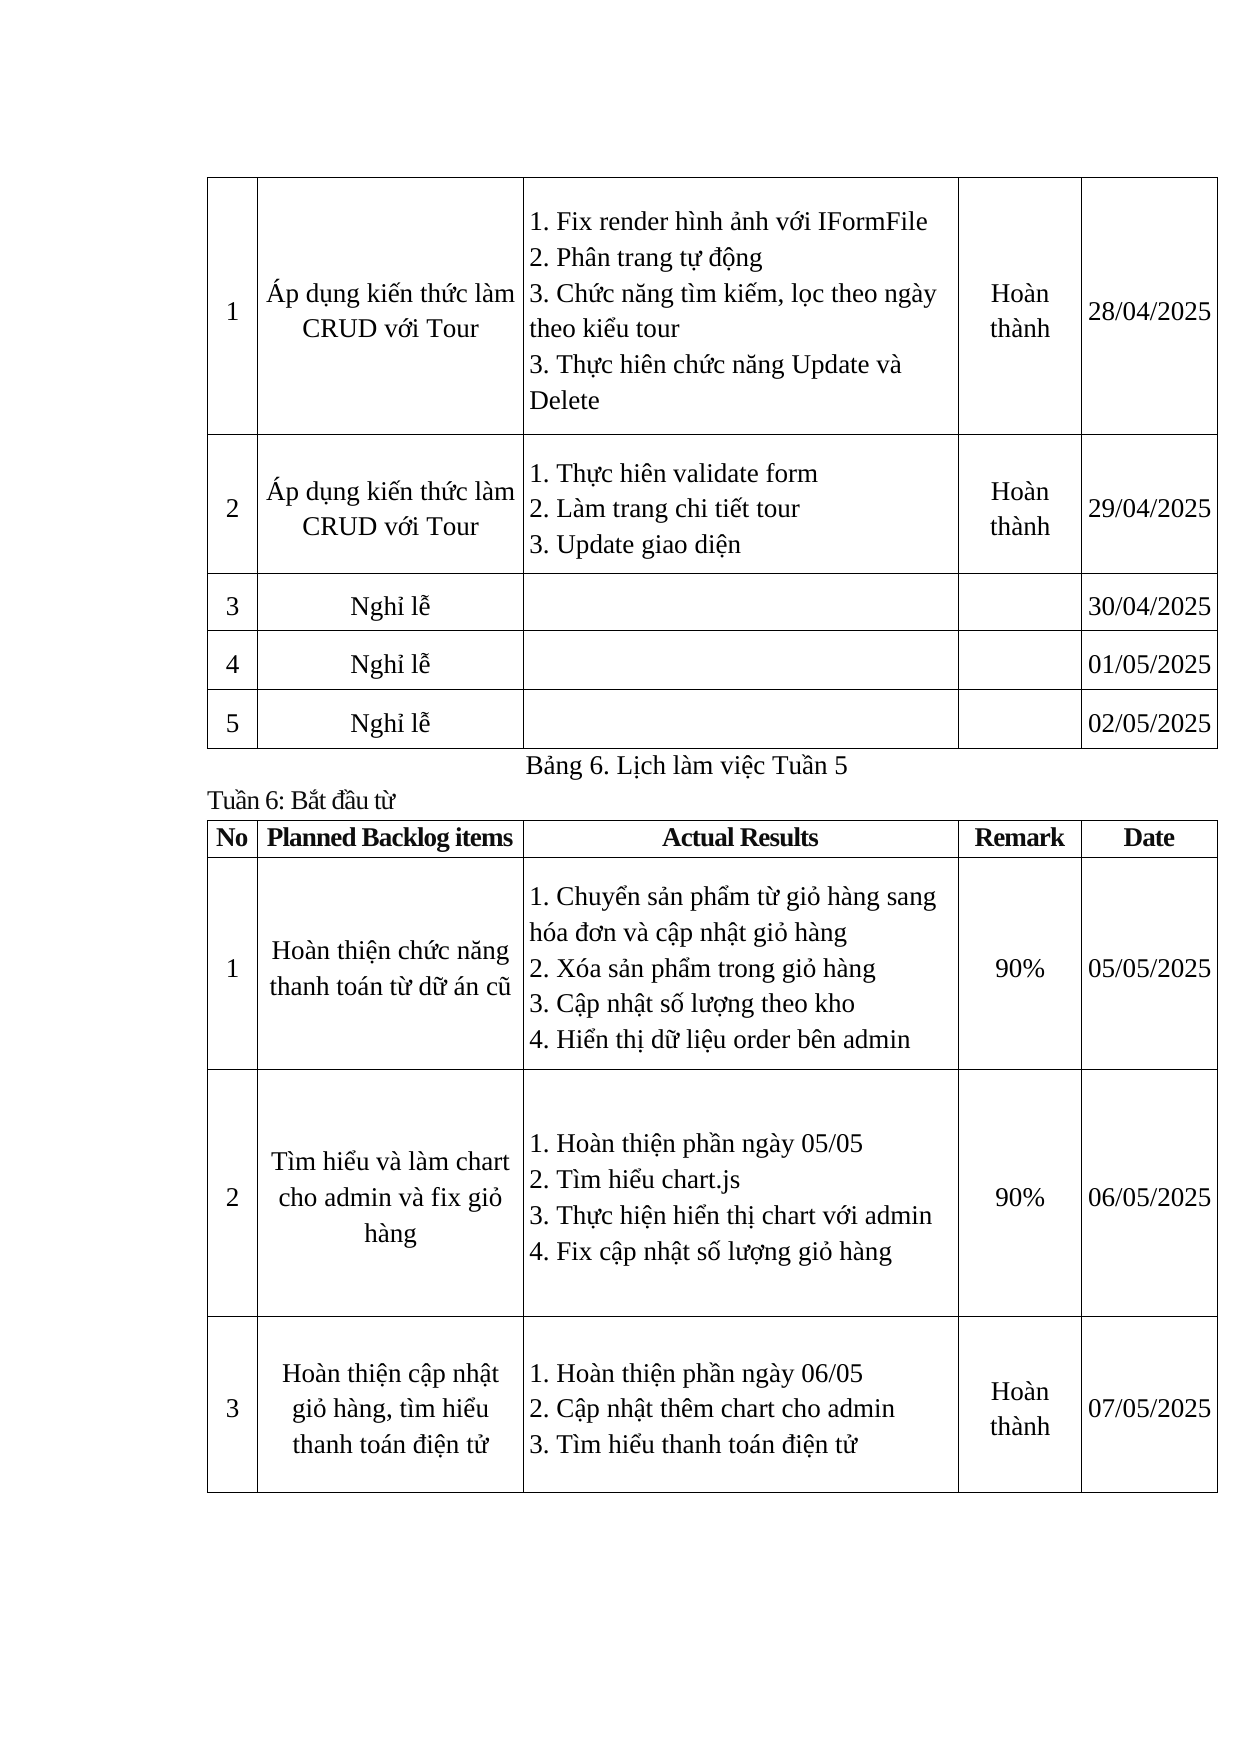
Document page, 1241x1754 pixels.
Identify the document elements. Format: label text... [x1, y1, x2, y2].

table_header Planned Backlog items [258, 821, 523, 857]
table_cell [524, 690, 958, 748]
table_cell Nghỉ lễ [258, 574, 523, 630]
table_cell Hoàn thiện cập nhật giỏ hàng, tìm hiểu thanh toán điện tử [258, 1317, 523, 1492]
table_cell Áp dụng kiến thức làm CRUD với Tour [258, 178, 523, 434]
table_cell 3 [208, 1317, 257, 1492]
table_cell 02/05/2025 [1082, 690, 1217, 748]
text Bảng 6. Lịch làm việc Tuần 5 [207, 749, 1166, 780]
table_cell Tìm hiểu và làm chart cho admin và fix giỏ hàng [258, 1070, 523, 1316]
table_cell 2 [208, 1070, 257, 1316]
table_cell 90% [959, 858, 1081, 1069]
table_cell [524, 631, 958, 689]
table_cell Áp dụng kiến thức làm CRUD với Tour [258, 435, 523, 573]
table_cell 1 [208, 858, 257, 1069]
table_cell 1. Hoàn thiện phần ngày 05/05 2. Tìm hiểu chart.js 3. Thực hiện hiển thị chart với admin 4. Fix cập nhật số lượng giỏ hàng [524, 1070, 958, 1316]
table_cell 90% [959, 1070, 1081, 1316]
table_cell 1. Hoàn thiện phần ngày 06/05 2. Cập nhật thêm chart cho admin 3. Tìm hiểu thanh toán điện tử [524, 1317, 958, 1492]
table_cell 28/04/2025 [1082, 178, 1217, 434]
table_cell [959, 574, 1081, 630]
table_cell 30/04/2025 [1082, 574, 1217, 630]
table_cell Nghỉ lễ [258, 690, 523, 748]
table_cell 05/05/2025 [1082, 858, 1217, 1069]
table_cell 1 [208, 178, 257, 434]
table_cell [524, 574, 958, 630]
table_cell 3 [208, 574, 257, 630]
table_header Date [1082, 821, 1217, 857]
table_header No [208, 821, 257, 857]
table_cell [959, 690, 1081, 748]
table_cell 06/05/2025 [1082, 1070, 1217, 1316]
table_cell 4 [208, 631, 257, 689]
table_cell 2 [208, 435, 257, 573]
table_cell 5 [208, 690, 257, 748]
table_cell Hoàn thành [959, 178, 1081, 434]
table_cell 29/04/2025 [1082, 435, 1217, 573]
table_cell 01/05/2025 [1082, 631, 1217, 689]
table_cell 07/05/2025 [1082, 1317, 1217, 1492]
table_cell Nghỉ lễ [258, 631, 523, 689]
table_cell Hoàn thiện chức năng thanh toán từ dữ án cũ [258, 858, 523, 1069]
table_cell 1. Fix render hình ảnh với IFormFile 2. Phân trang tự động 3. Chức năng tìm kiếm, lọc theo ngày theo kiểu tour 3. Thực hiên chức năng Update và Delete [524, 178, 958, 434]
table_cell 1. Thực hiên validate form 2. Làm trang chi tiết tour 3. Update giao diện [524, 435, 958, 573]
table_cell 1. Chuyển sản phẩm từ giỏ hàng sang hóa đơn và cập nhật giỏ hàng 2. Xóa sản phẩm trong giỏ hàng 3. Cập nhật số lượng theo kho 4. Hiển thị dữ liệu order bên admin [524, 858, 958, 1069]
table_cell Hoàn thành [959, 435, 1081, 573]
text Tuần 6: Bắt đầu từ [207, 784, 1166, 816]
table_header Remark [959, 821, 1081, 857]
table_cell [959, 631, 1081, 689]
table_header Actual Results [524, 821, 958, 857]
table_cell Hoàn thành [959, 1317, 1081, 1492]
